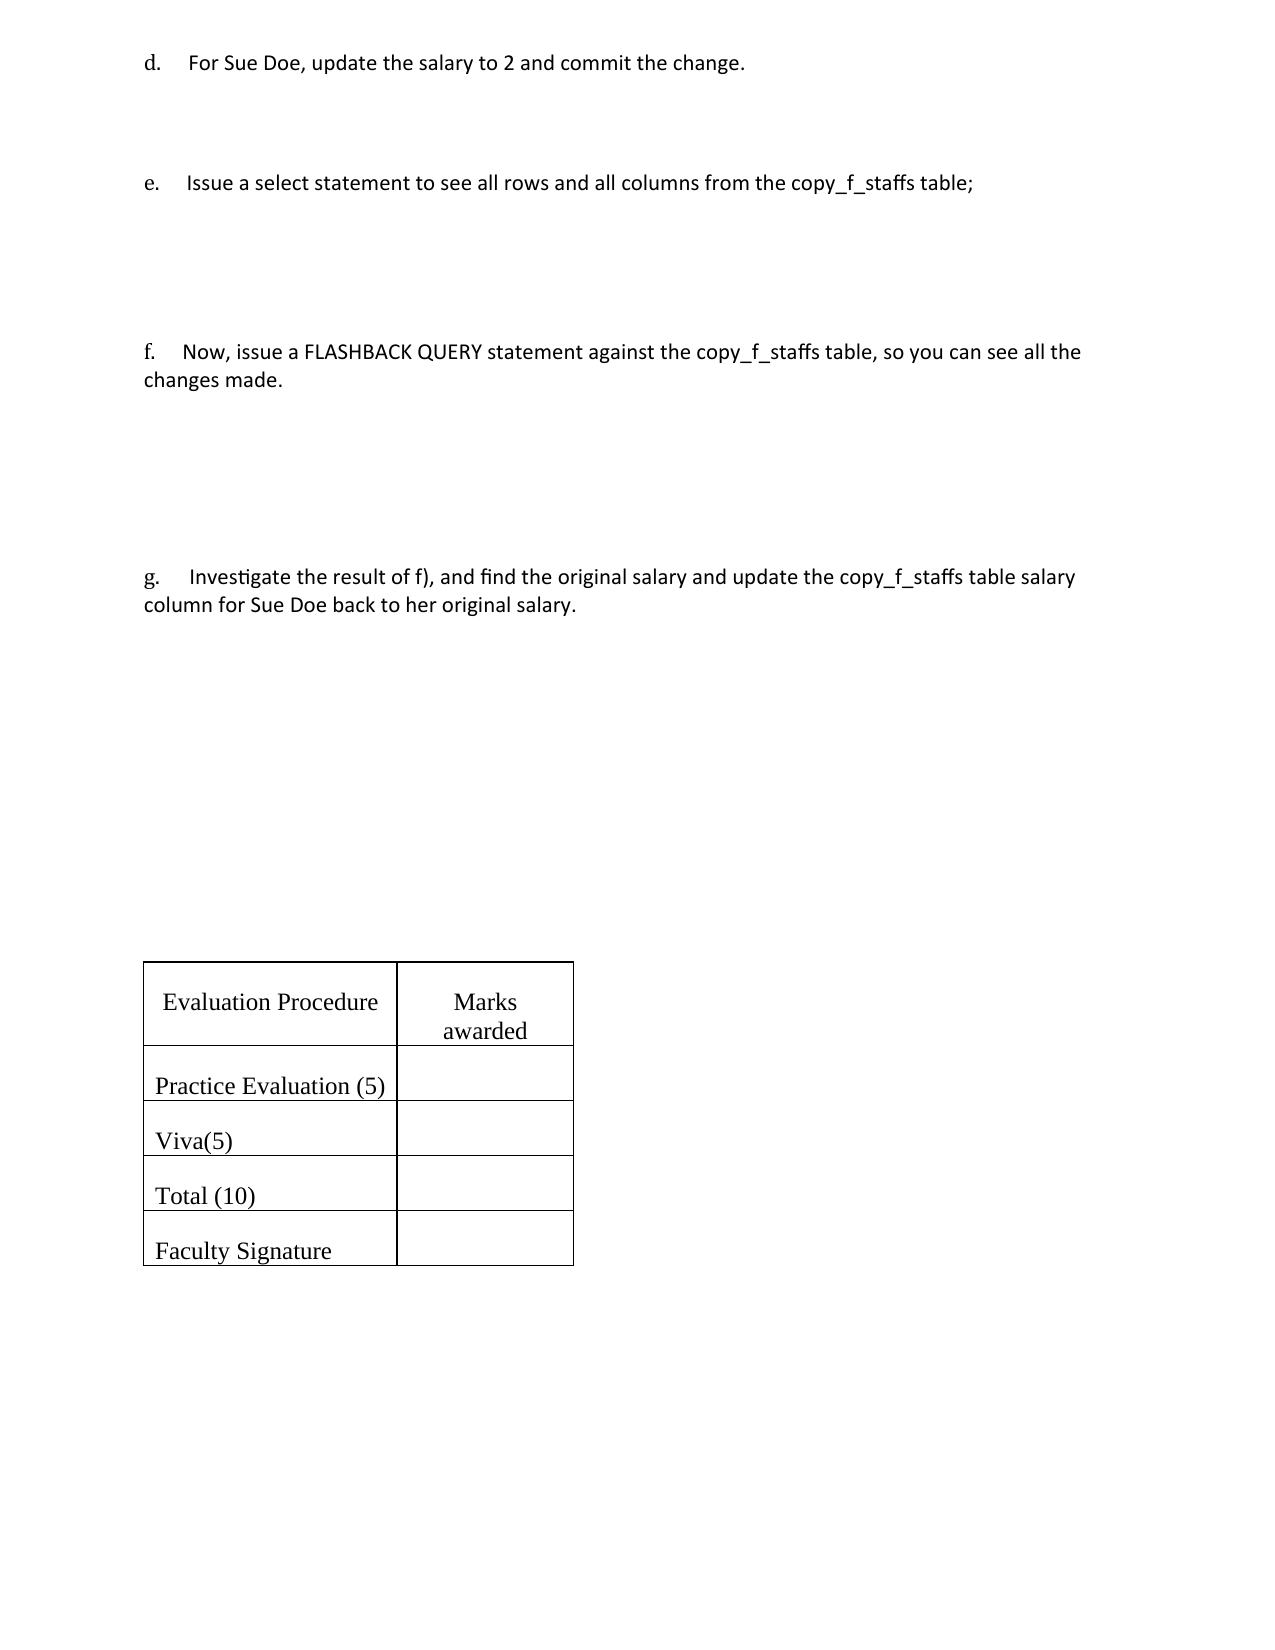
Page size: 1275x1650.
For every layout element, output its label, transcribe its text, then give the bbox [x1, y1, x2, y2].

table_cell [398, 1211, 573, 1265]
list For Sue Doe, update the salary to 2 and commit the change. [143, 48, 1144, 76]
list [143, 168, 1144, 196]
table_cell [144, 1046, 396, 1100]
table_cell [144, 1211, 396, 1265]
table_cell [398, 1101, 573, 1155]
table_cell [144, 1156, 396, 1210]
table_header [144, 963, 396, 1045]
list Now, issue a FLASHBACK QUERY statement against the copy_f_staffs table, so you can see all the changes made. [143, 337, 1108, 393]
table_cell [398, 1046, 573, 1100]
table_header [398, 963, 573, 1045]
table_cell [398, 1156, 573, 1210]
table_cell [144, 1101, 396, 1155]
list Investigate the result of f), and find the original salary and update the copy_f_staffs table salary column for Sue Doe back to her original salary. [143, 562, 1108, 618]
